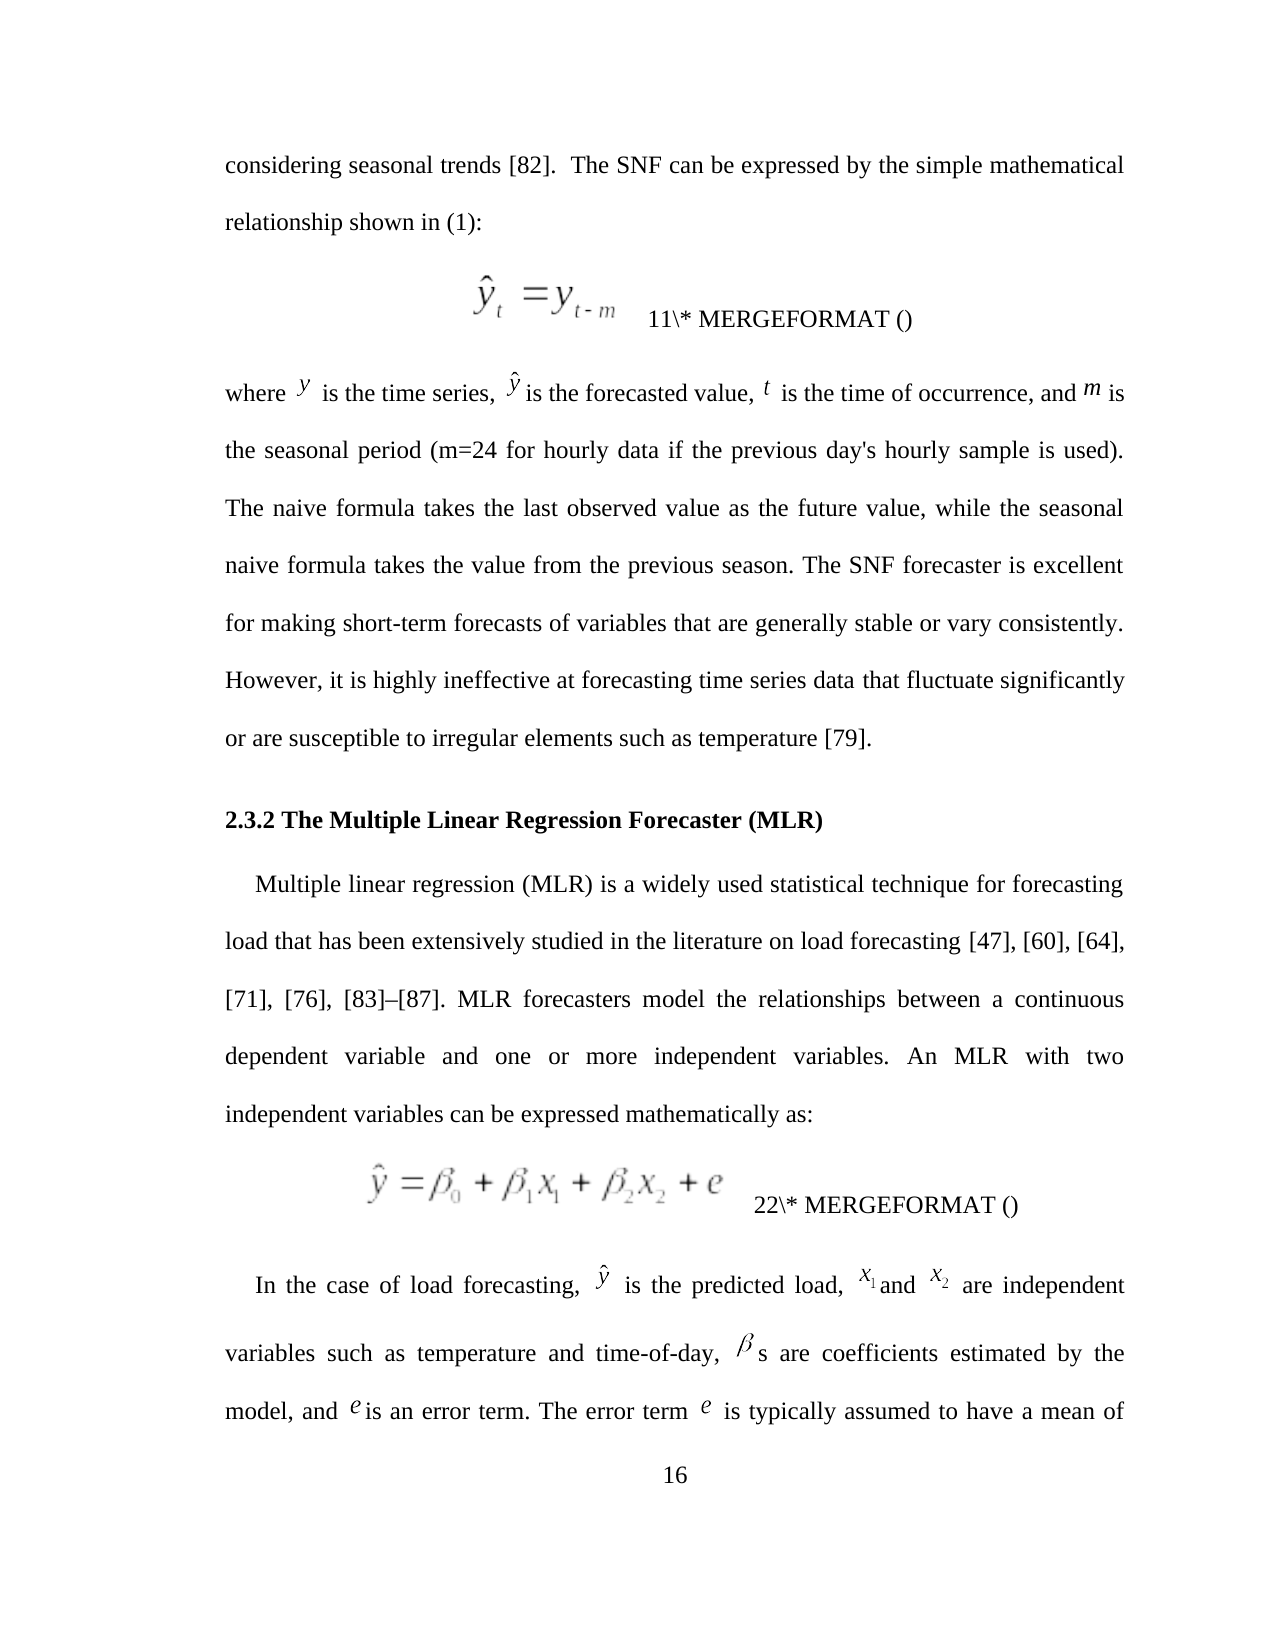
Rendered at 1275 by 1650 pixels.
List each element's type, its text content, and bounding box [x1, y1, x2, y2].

text where is the time series, is the forecasted value, is the time of occurrence, and is the seasonal period (m=24 for hourly data if the previous day's hourly sample is used). The naive formula takes the last observed value as the future value, while the seasonal naive formula takes the value from the previous season. The SNF forecaster is excellent for making short-term forecasts of variables that are generally stable or vary consistently. However, it is highly ineffective at forecasting time series data that fluctuate significantly or are susceptible to irregular elements such as temperature [79]. [225, 368, 1125, 751]
text Multiple linear regression (MLR) is a widely used statistical technique for forecasting load that has been extensively studied in the literature on load forecasting [47], [60], [64], [71], [76], [83]–[87]. MLR forecasters model the relationships between a continuous dependent variable and one or more independent variables. An MLR with two independent variables can be expressed mathematically as: [225, 869, 1125, 1128]
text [225, 150, 1125, 236]
subtitle 2.3.2 The Multiple Linear Regression Forecaster (MLR) [225, 805, 1125, 834]
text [225, 1254, 1125, 1425]
